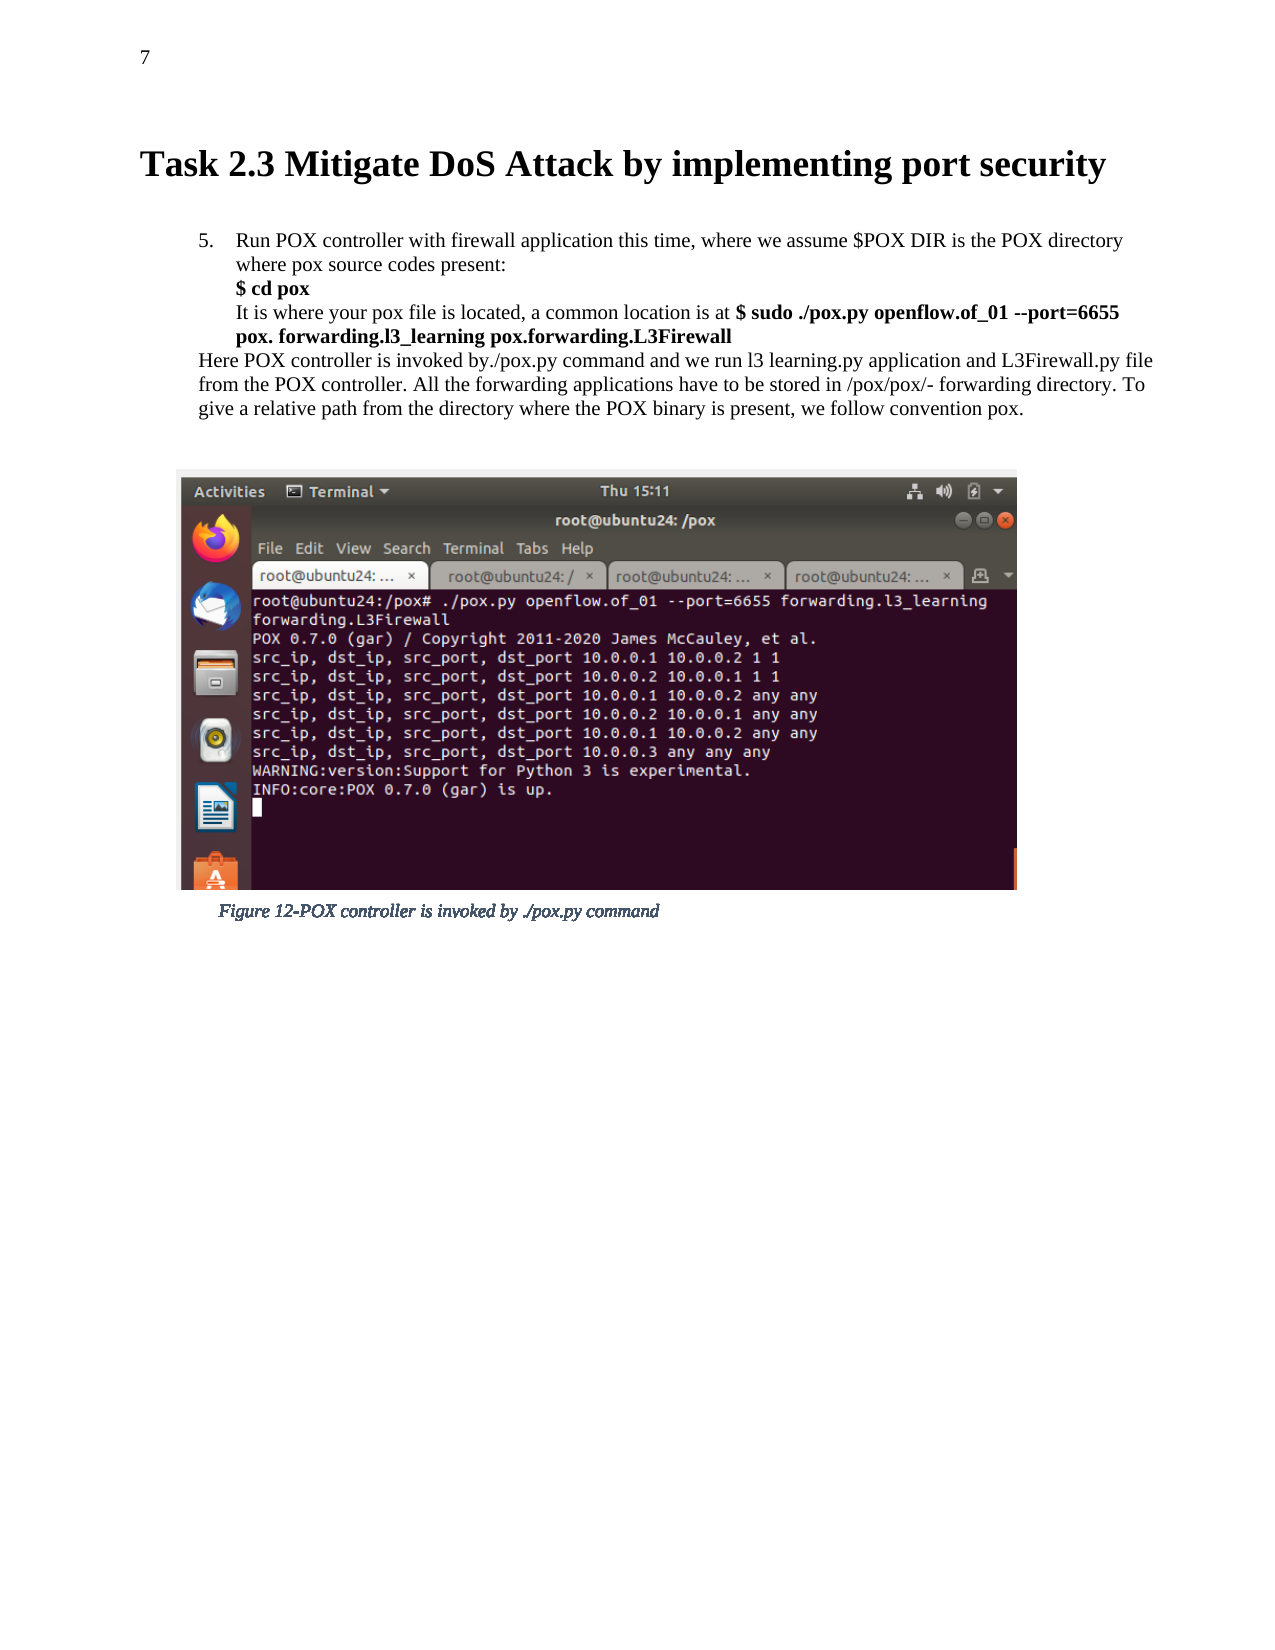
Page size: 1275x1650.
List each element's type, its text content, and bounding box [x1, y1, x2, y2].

text Here POX controller is invoked by./pox.py command and we run l3 learning.py application and L3Firewall.py file from the POX controller. All the forwarding applications have to be stored in /pox/pox/- forwarding directory. To give a relative path from the directory where the POX binary is present, we follow convention pox. [198, 348, 1177, 420]
list $ cd pox [236, 276, 1177, 300]
picture [176, 469, 1017, 890]
list Run POX controller with firewall application this time, where we assume $POX DIR is the POX directory where pox source codes present: [198, 227, 1177, 276]
list It is where your pox file is located, a common location is at $ sudo ./pox.py openflow.of_01 --port=6655 [236, 300, 1177, 324]
list pox. forwarding.l3_learning pox.forwarding.L3Firewall [236, 324, 1177, 348]
text Task 2.3 Mitigate DoS Attack by implementing port security [139, 141, 1177, 184]
